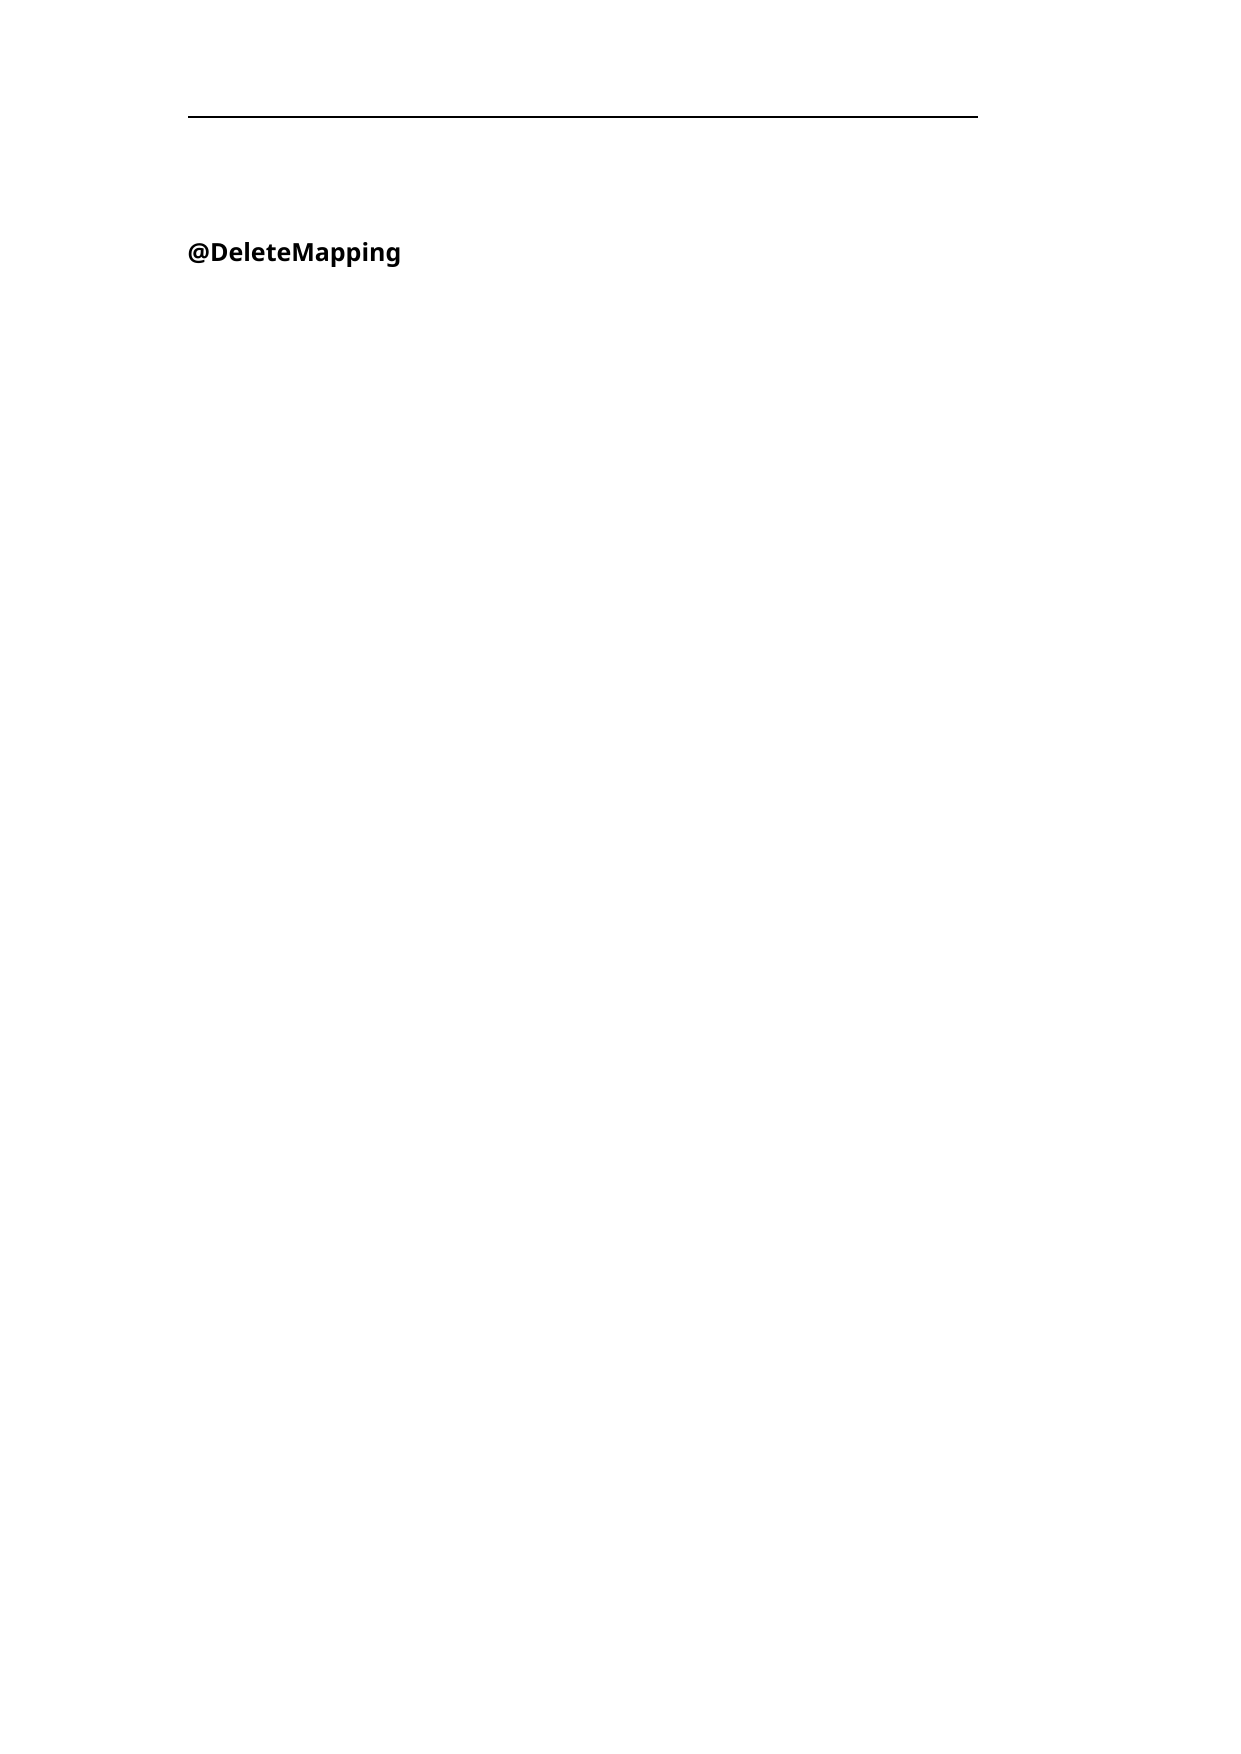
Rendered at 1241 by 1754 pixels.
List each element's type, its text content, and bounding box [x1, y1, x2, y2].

subtitle @DeleteMapping [187, 219, 1053, 284]
